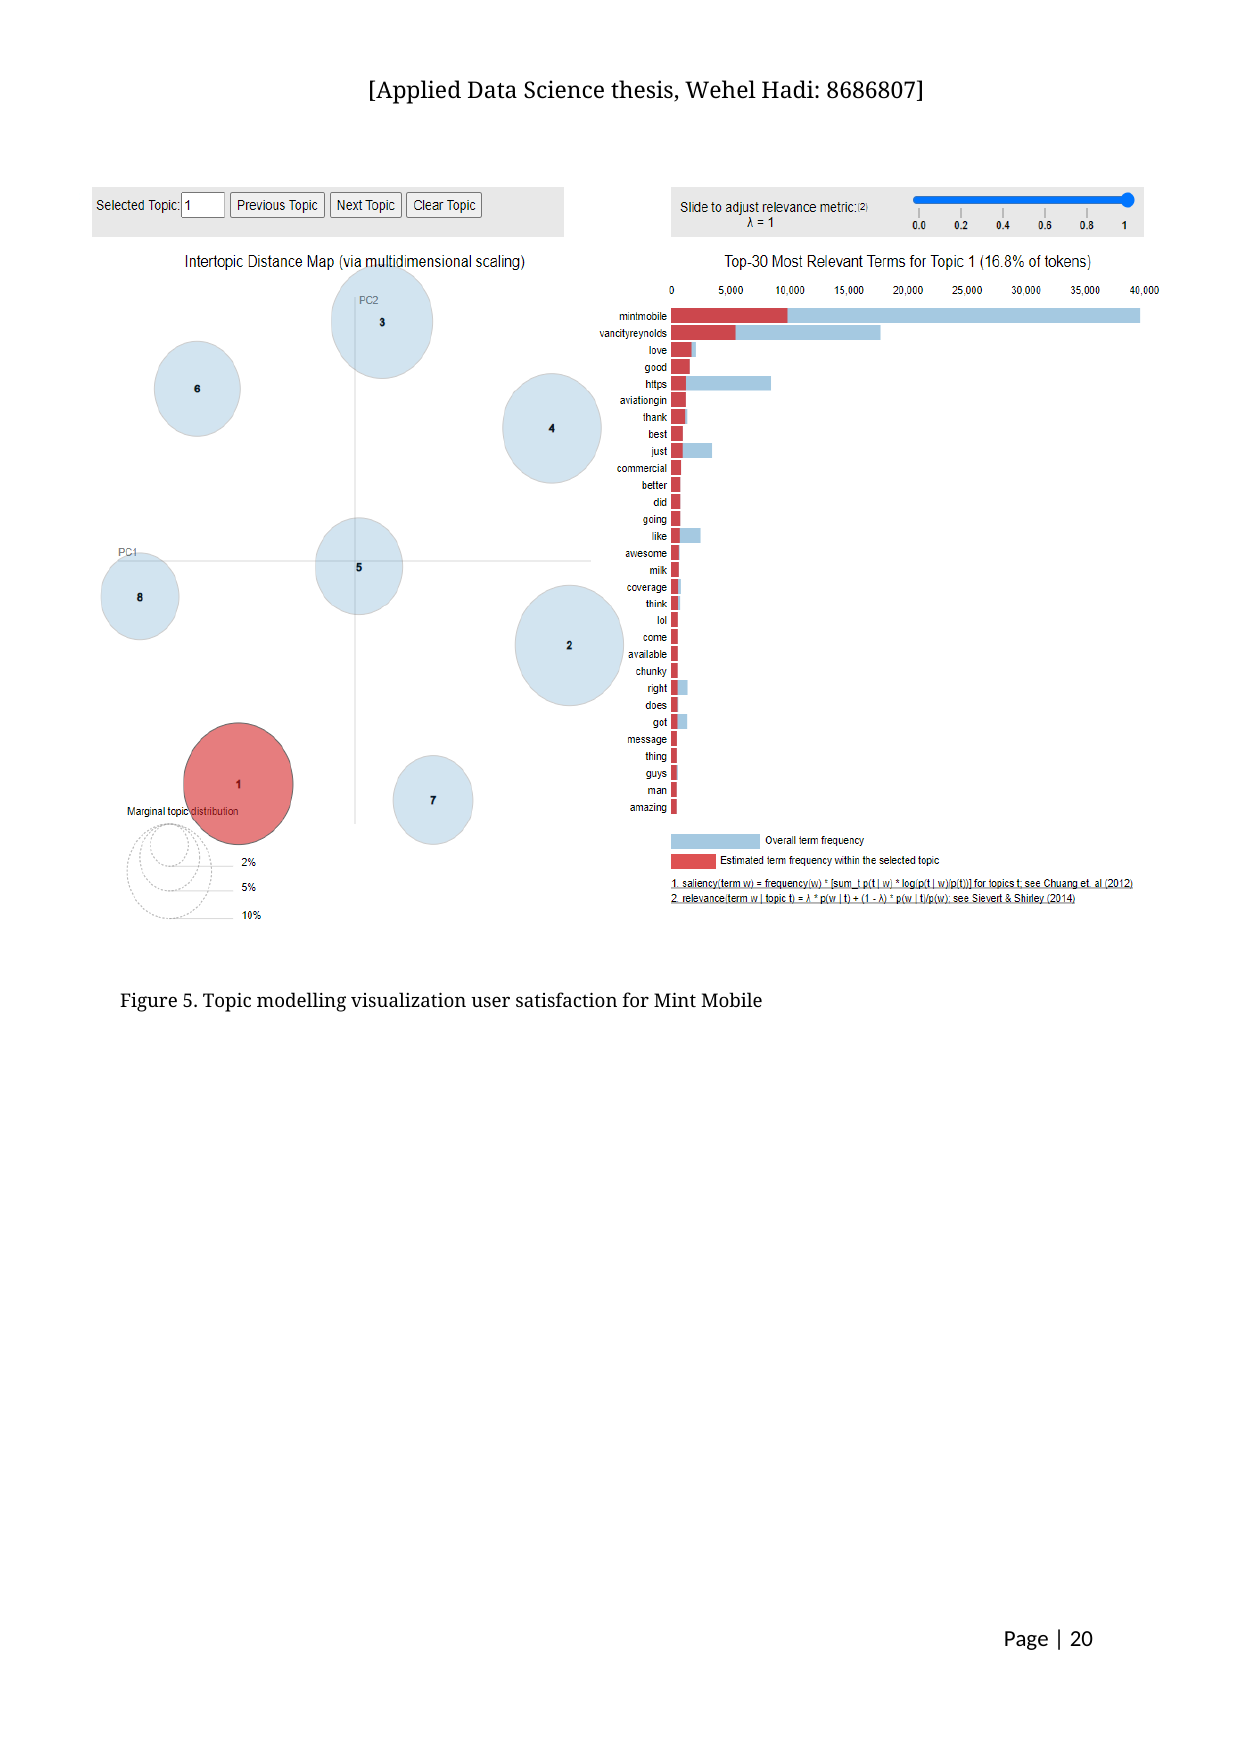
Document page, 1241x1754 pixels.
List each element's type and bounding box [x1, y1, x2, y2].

picture [79, 181, 1180, 952]
